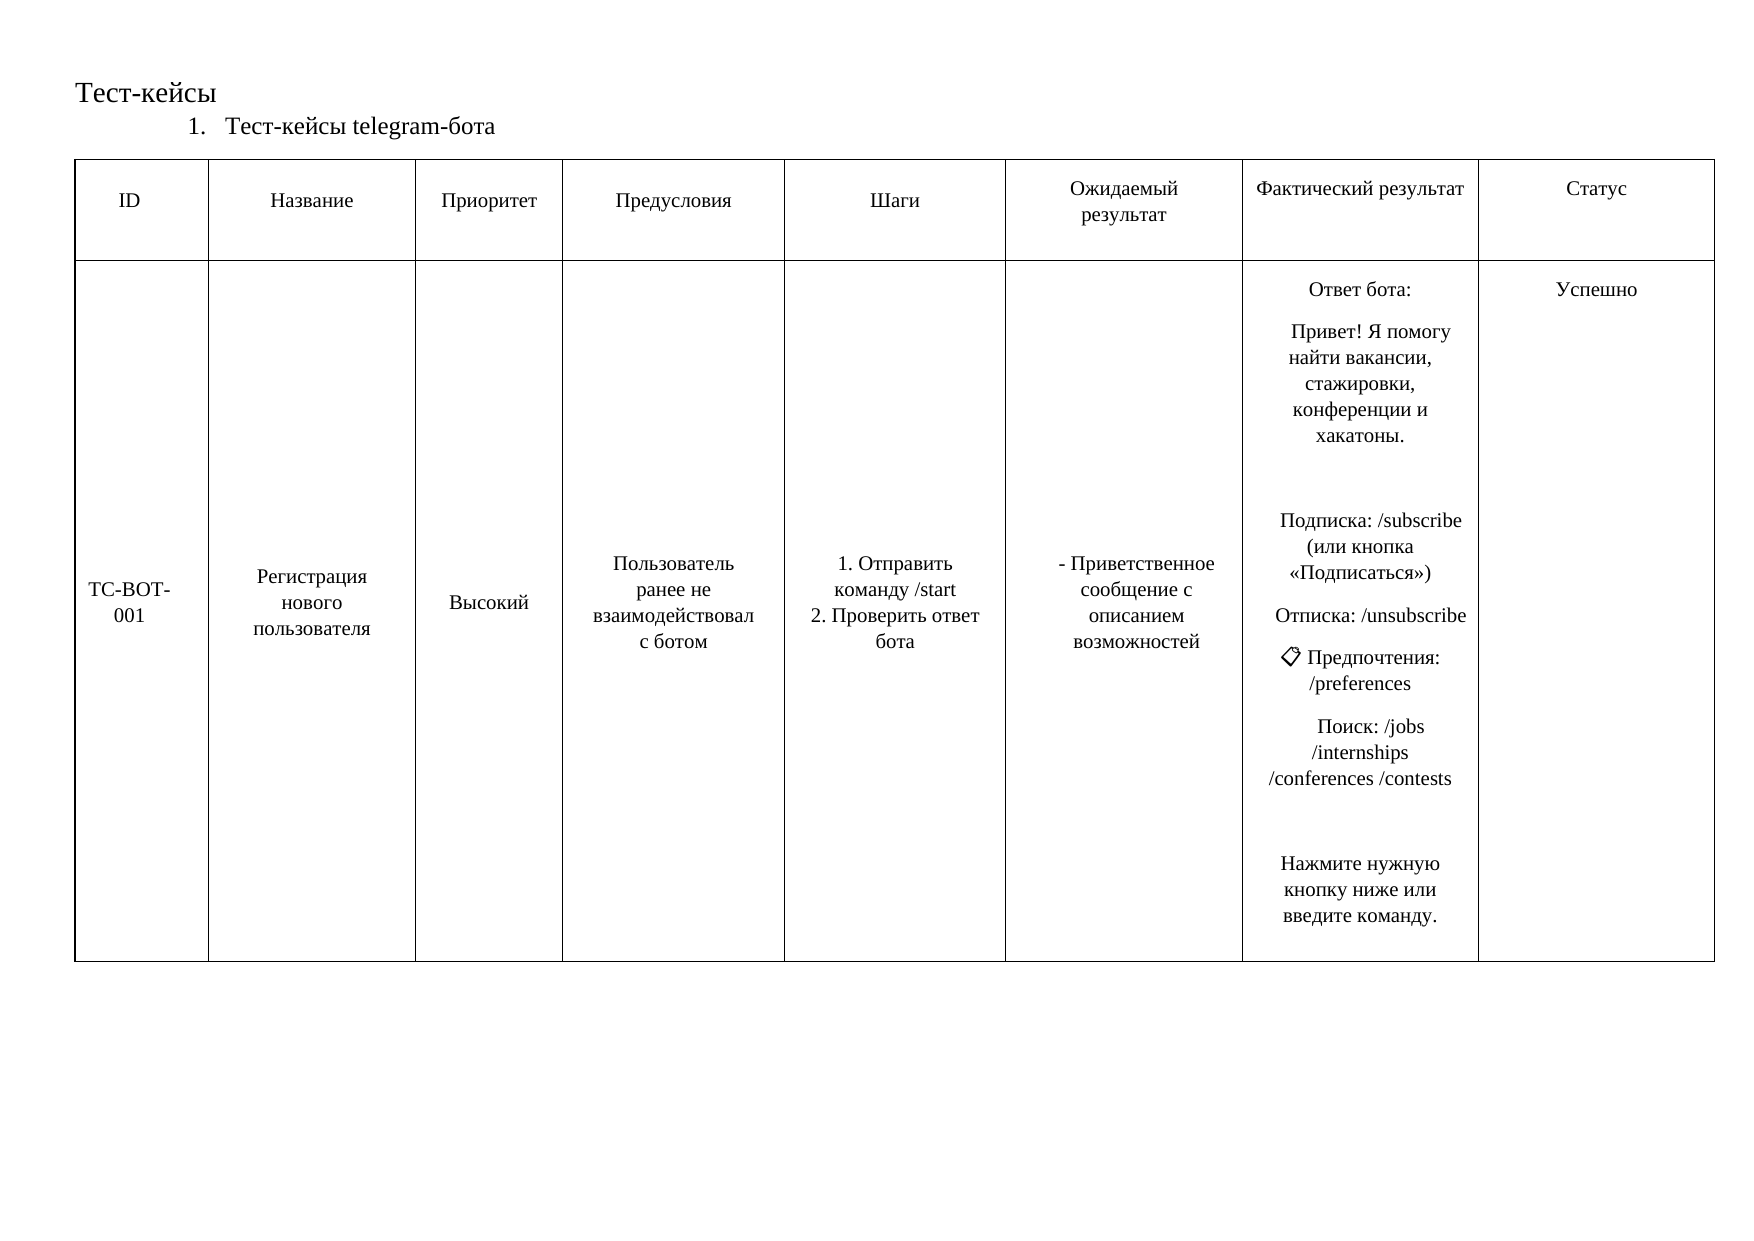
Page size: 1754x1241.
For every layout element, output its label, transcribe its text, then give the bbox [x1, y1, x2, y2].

table_header Ожидаемый результат [1006, 160, 1242, 260]
table_cell 1. Отправить команду /start 2. Проверить ответ бота [785, 261, 1005, 961]
table_cell Ответ бота: 👋 Привет! Я помогу найти вакансии, стажировки, конференции и хакатоны. 📝 Подписка: /subscribe (или кнопка «Подписаться») 🚫 Отписка: /unsubscribe 📋 Предпочтения: /preferences 🔎 Поиск: /jobs /internships /conferences /contests Нажмите нужную кнопку ниже или введите команду. [1243, 261, 1478, 961]
table_header Шаги [785, 160, 1005, 260]
table_header Статус [1479, 160, 1714, 260]
table_cell - Приветственное сообщение с описанием возможностей [1006, 261, 1242, 961]
table_cell Высокий [416, 261, 562, 961]
table_header Фактический результат [1243, 160, 1478, 260]
table_header Название [209, 160, 415, 260]
table_cell Пользователь ранее не взаимодействовал с ботом [563, 261, 784, 961]
table_header Приоритет [416, 160, 562, 260]
table_cell TC-BOT-001 [76, 261, 208, 961]
table_header Предусловия [563, 160, 784, 260]
table_cell Успешно [1479, 261, 1714, 961]
list Тест-кейсы telegram-бота [187, 111, 1679, 140]
table_cell Регистрация нового пользователя [209, 261, 415, 961]
subtitle Тест-кейсы [75, 75, 1679, 108]
table_header ID [76, 160, 208, 260]
